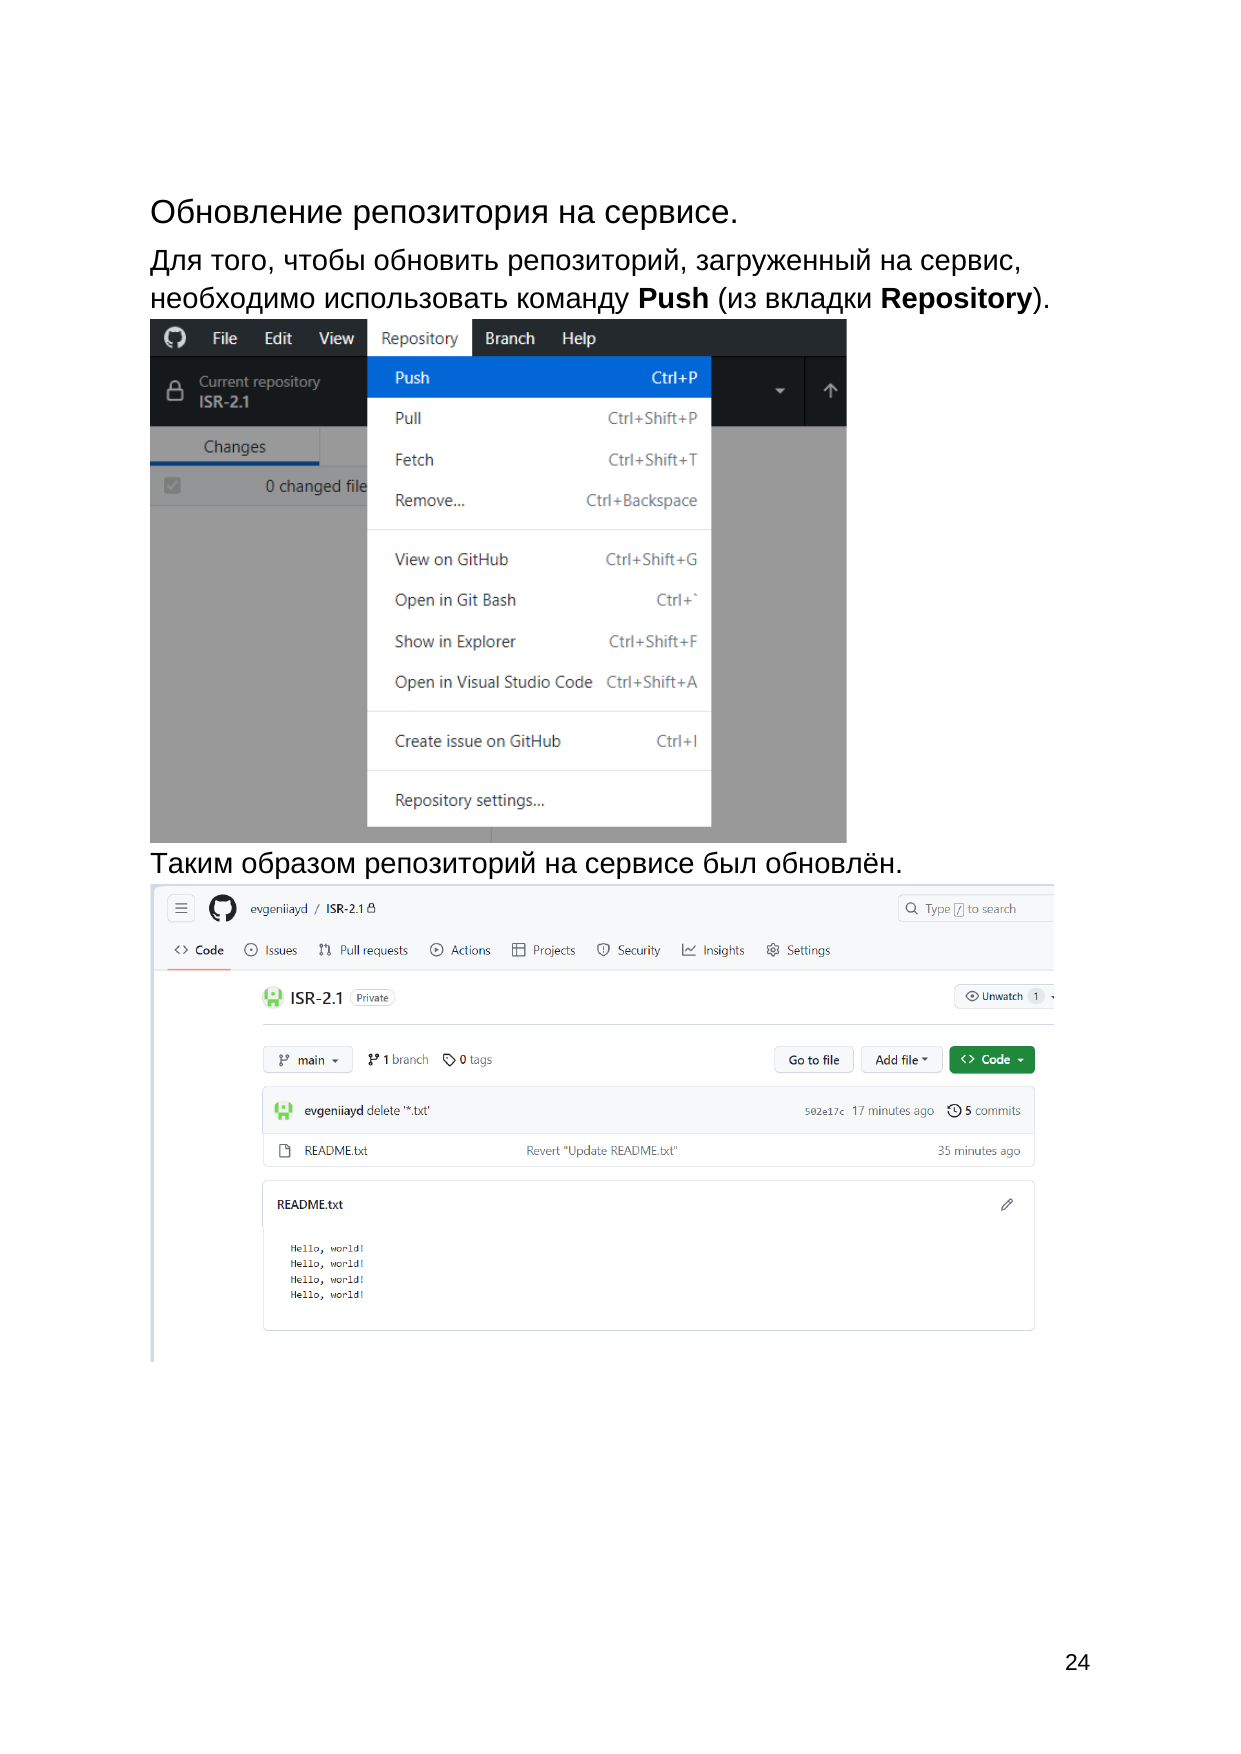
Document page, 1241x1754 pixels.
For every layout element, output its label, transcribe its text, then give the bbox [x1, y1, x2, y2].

text Таким образом репозиторий на сервисе был обновлён. [150, 846, 1090, 879]
picture [150, 319, 847, 843]
subtitle Обновление репозитория на сервисе. [150, 192, 1090, 230]
picture [150, 884, 1054, 1362]
text Для того, чтобы обновить репозиторий, загруженный на сервис, необходимо использовать команду Push (из вкладки Repository). [150, 243, 1090, 315]
